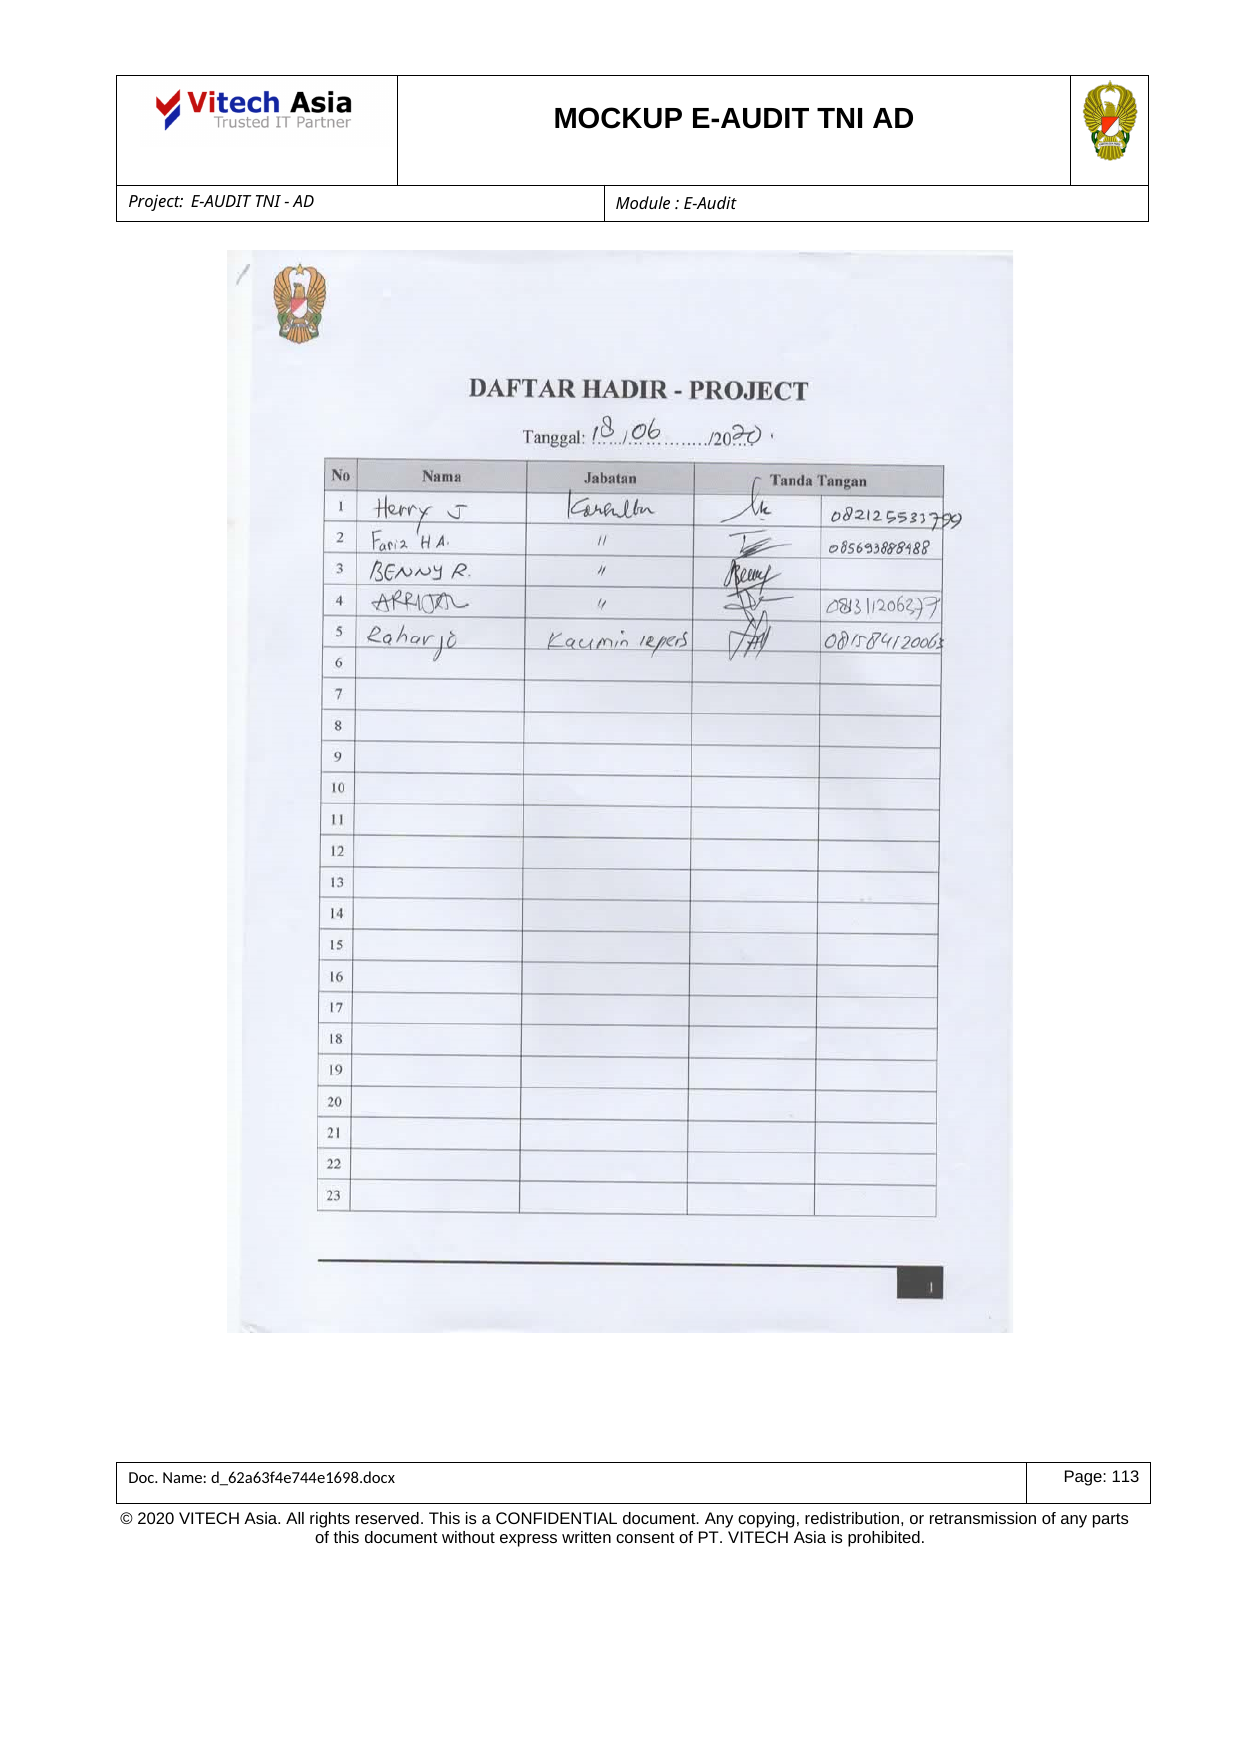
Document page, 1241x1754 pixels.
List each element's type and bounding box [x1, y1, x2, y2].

picture [227, 250, 1014, 1333]
picture [139, 76, 395, 147]
picture [1075, 77, 1144, 164]
